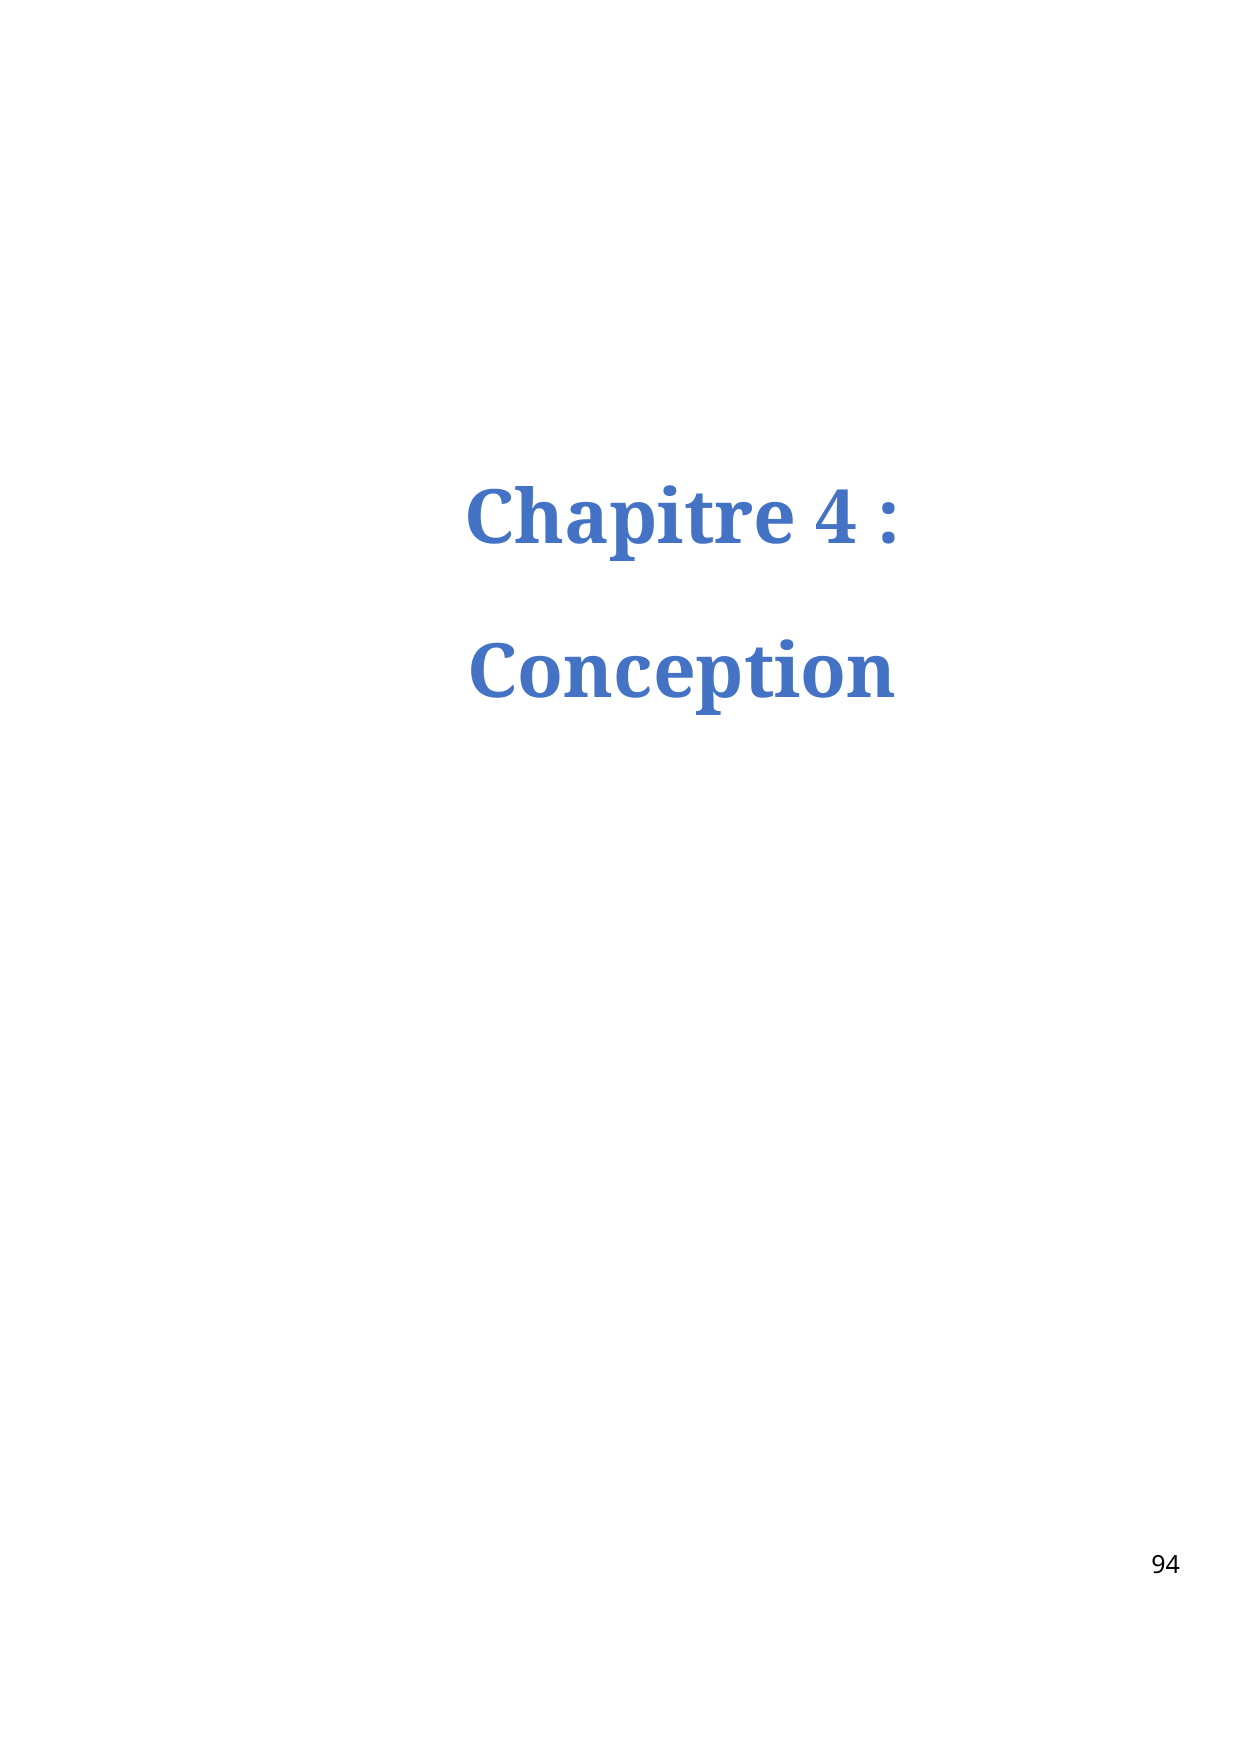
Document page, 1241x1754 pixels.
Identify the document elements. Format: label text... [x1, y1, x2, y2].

text Conception [184, 617, 1180, 719]
text Chapitre 4 : [184, 464, 1180, 566]
